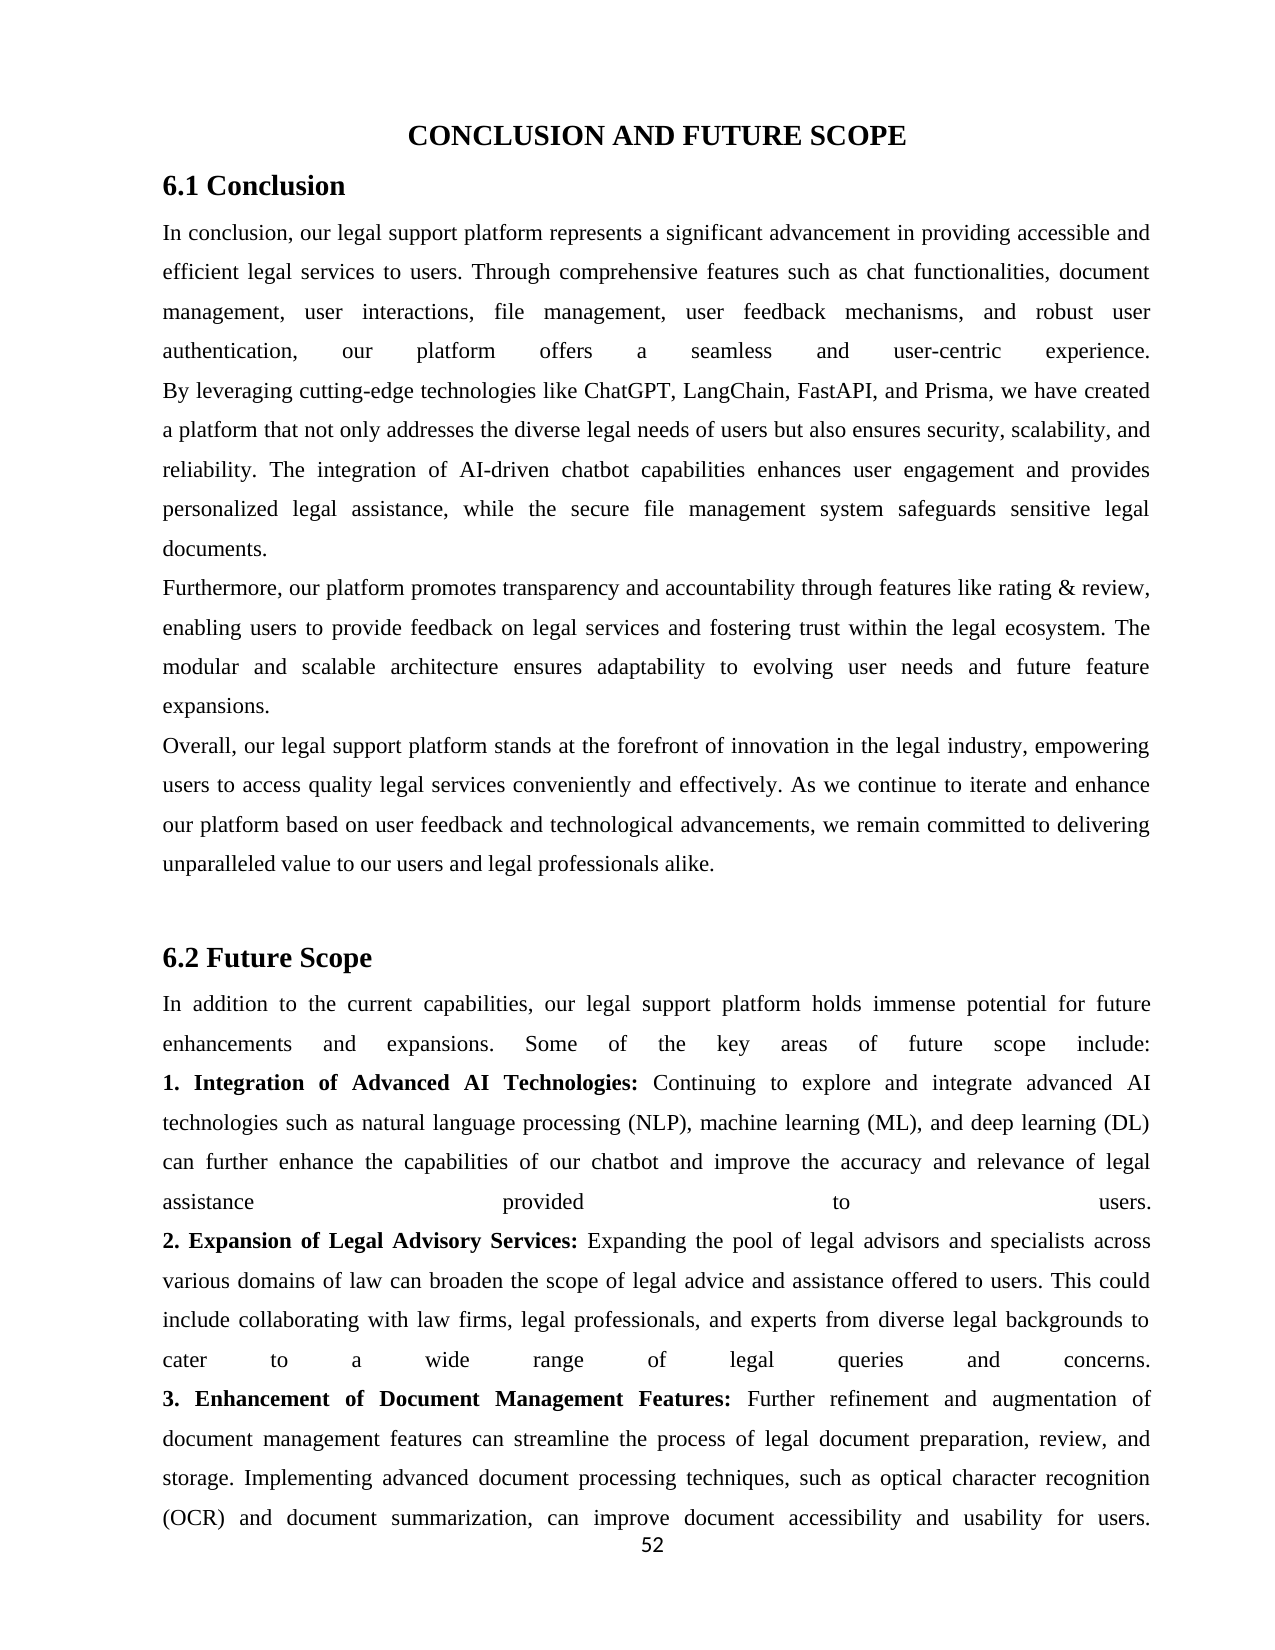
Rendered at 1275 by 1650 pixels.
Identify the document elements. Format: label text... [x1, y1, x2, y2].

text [162, 991, 1152, 1530]
text In conclusion, our legal support platform represents a significant advancement in providing accessible and efficient legal services to users. Through comprehensive features such as chat functionalities, document management, user interactions, file management, user feedback mechanisms, and robust user authentication, our platform offers a seamless and user-centric experience. By leveraging cutting-edge technologies like ChatGPT, LangChain, FastAPI, and Prisma, we have created a platform that not only addresses the diverse legal needs of users but also ensures security, scalability, and reliability. The integration of AI-driven chatbot capabilities enhances user engagement and provides personalized legal assistance, while the secure file management system safeguards sensitive legal documents. Furthermore, our platform promotes transparency and accountability through features like rating & review, enabling users to provide feedback on legal services and fostering trust within the legal ecosystem. The modular and scalable architecture ensures adaptability to evolving user needs and future feature expansions. Overall, our legal support platform stands at the forefront of innovation in the legal industry, empowering users to access quality legal services conveniently and effectively. As we continue to iterate and enhance our platform based on user feedback and technological advancements, we remain committed to delivering unparalleled value to our users and legal professionals alike. [162, 219, 1152, 877]
text 6.2 Future Scope [162, 940, 1152, 974]
text CONCLUSION AND FUTURE SCOPE [162, 118, 1152, 152]
text 6.1 Conclusion [162, 168, 1152, 202]
